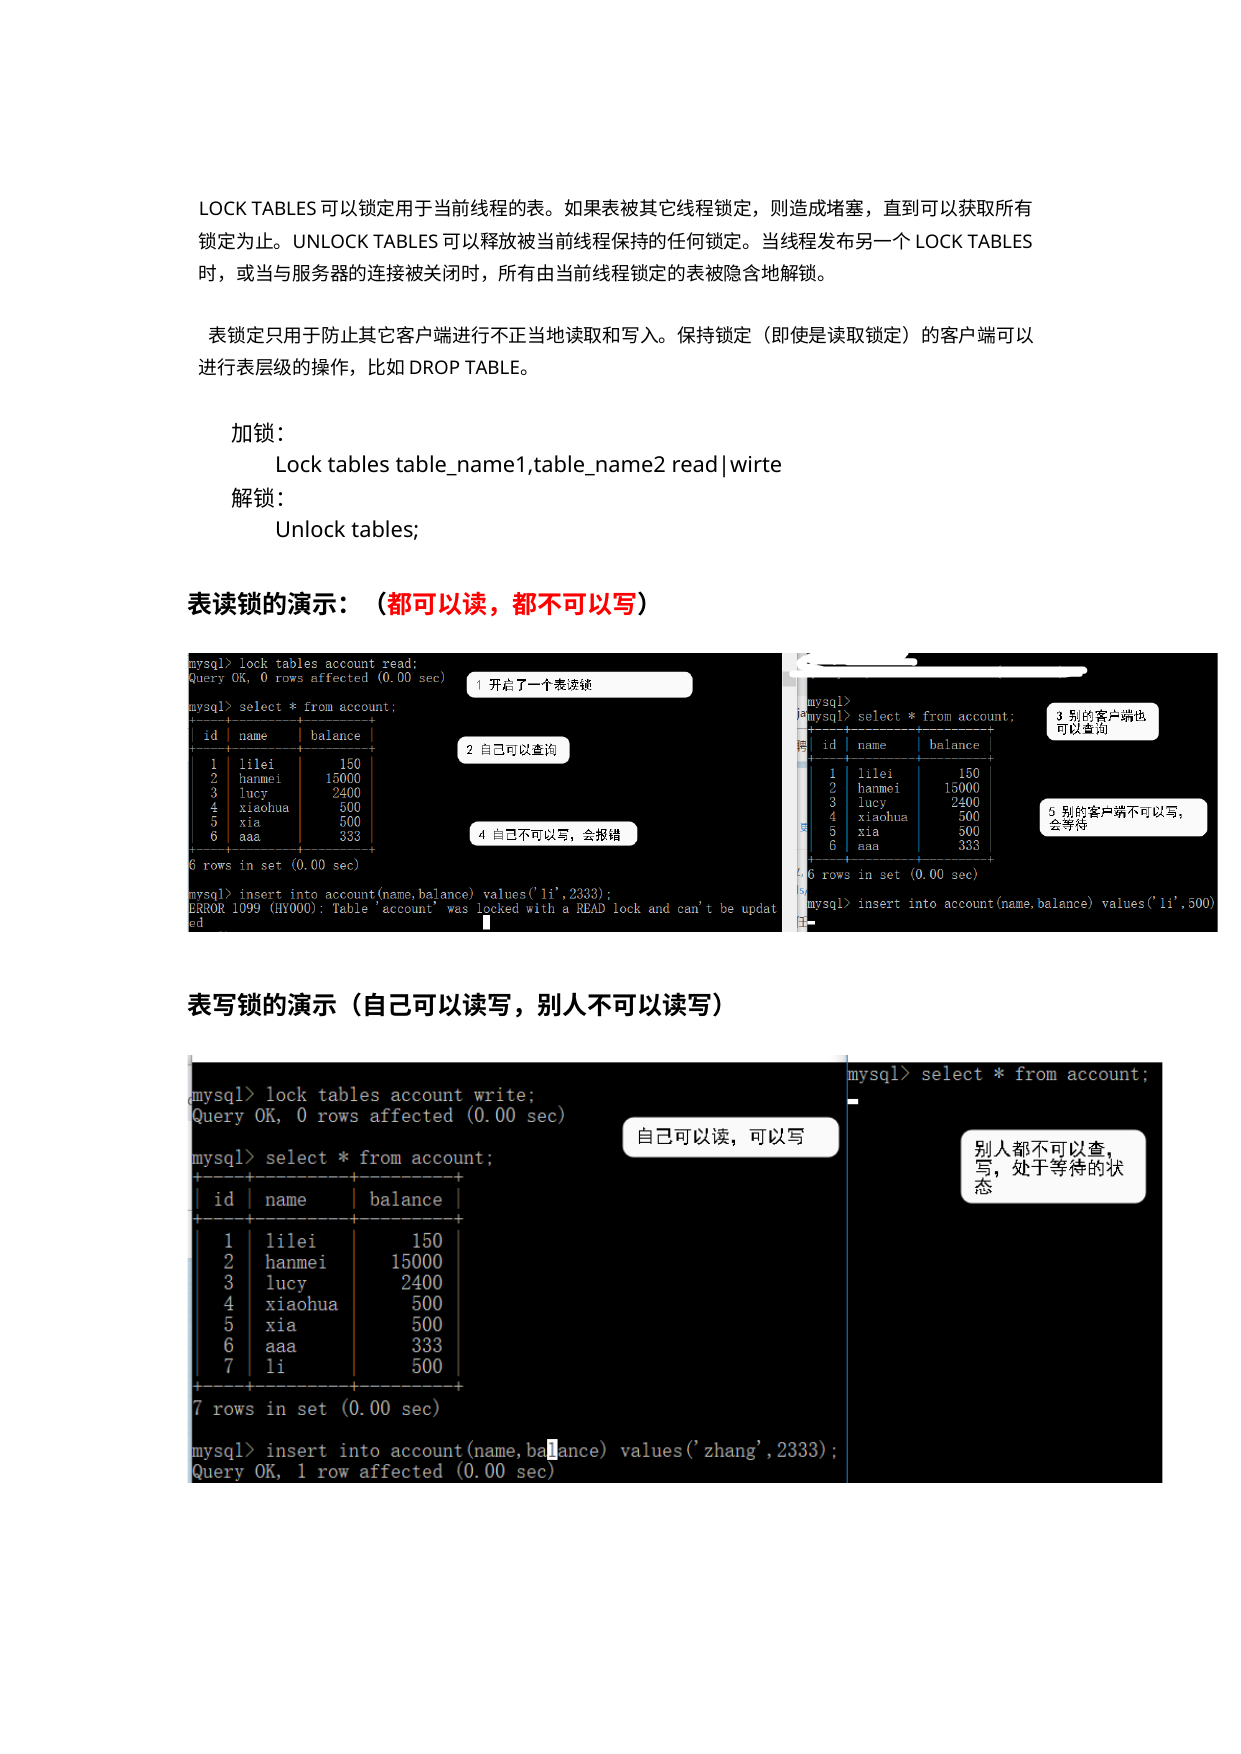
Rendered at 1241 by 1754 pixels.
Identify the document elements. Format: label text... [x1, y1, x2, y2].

picture [187, 1055, 1163, 1483]
text Lock tables table_name1,table_name2 read|wirte [187, 448, 1053, 480]
text 加锁： [187, 415, 1053, 448]
text 解锁： [187, 480, 1053, 513]
subtitle 表写锁的演示（自己可以读写，别人不可以读写） [187, 971, 1053, 1036]
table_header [188, 162, 1052, 383]
subtitle 表读锁的演示：（都可以读，都不可以写） [187, 570, 1053, 635]
picture [187, 653, 1218, 932]
text Unlock tables; [187, 513, 1053, 545]
